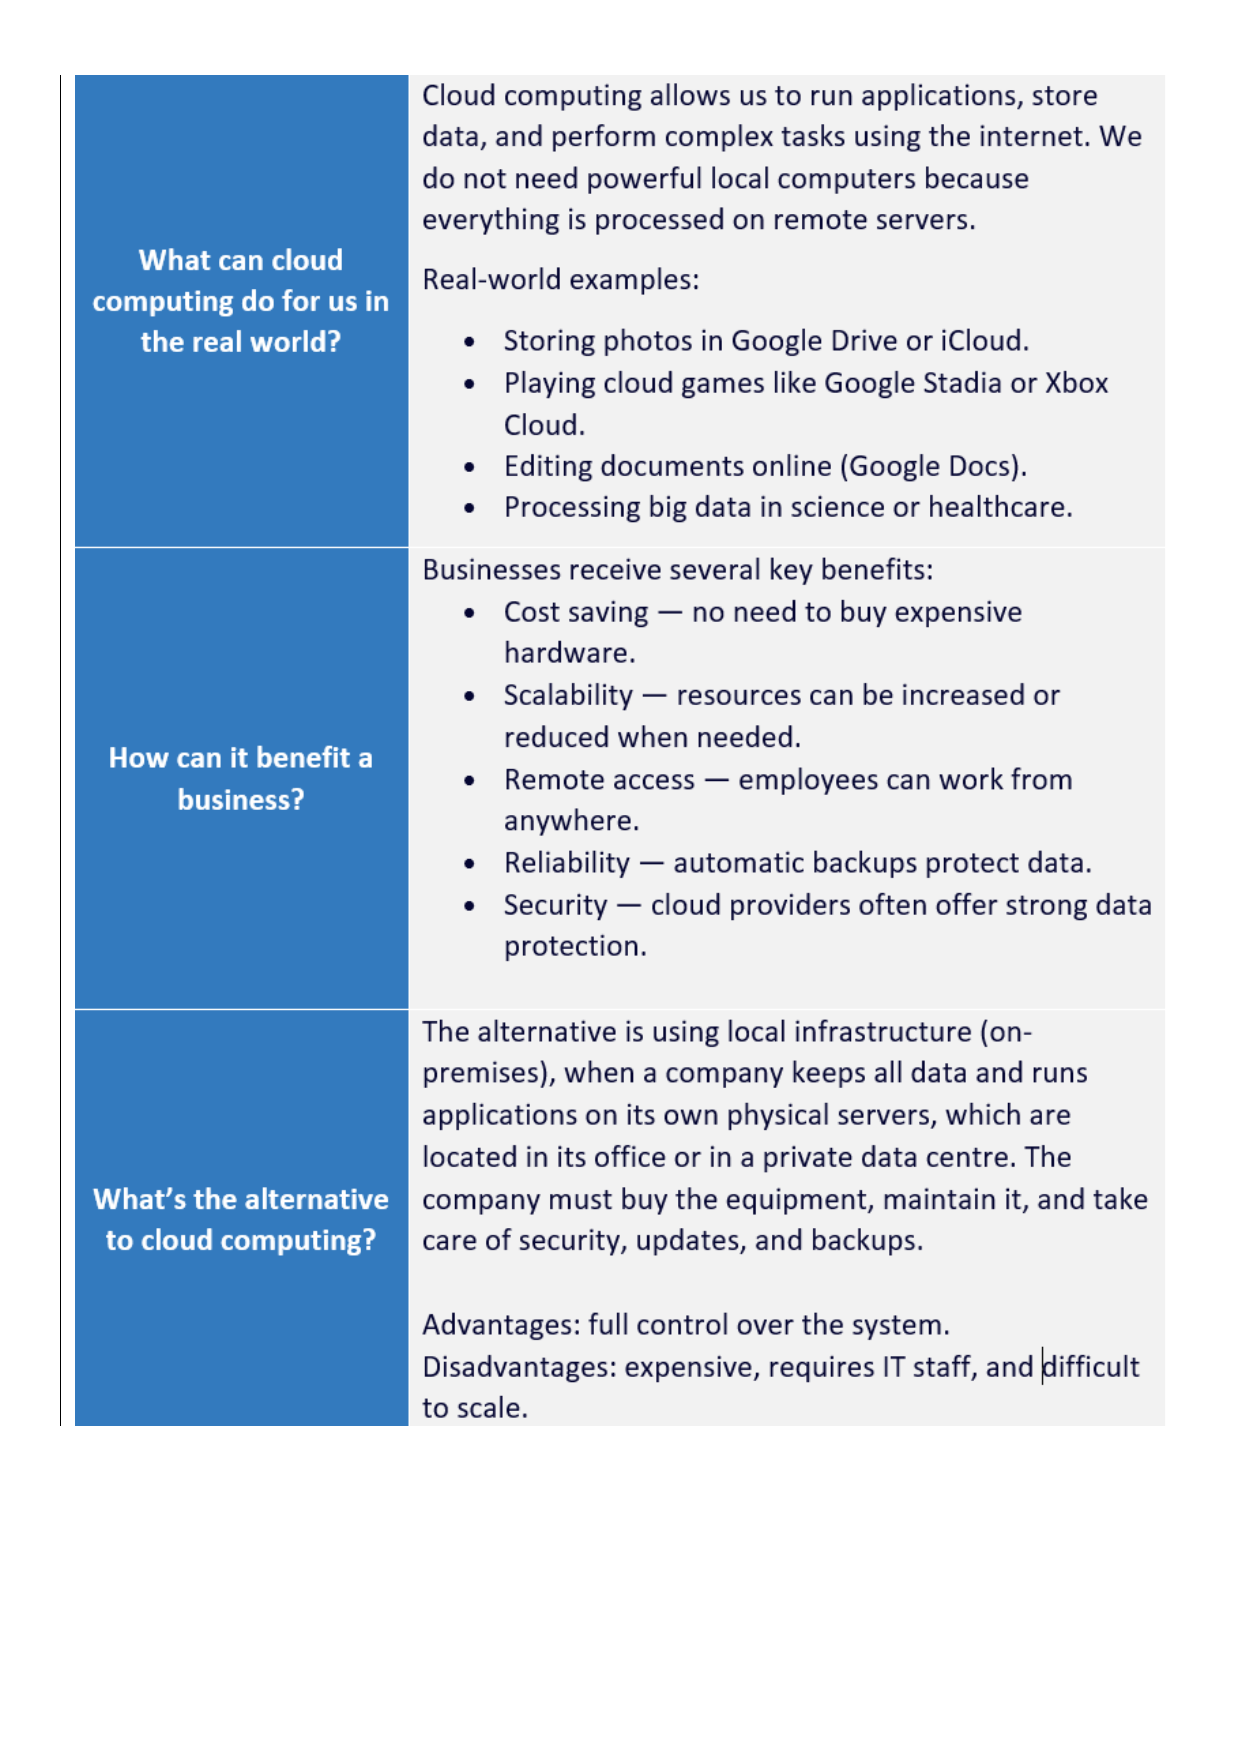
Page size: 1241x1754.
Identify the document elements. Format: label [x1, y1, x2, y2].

picture [75, 75, 1166, 1426]
